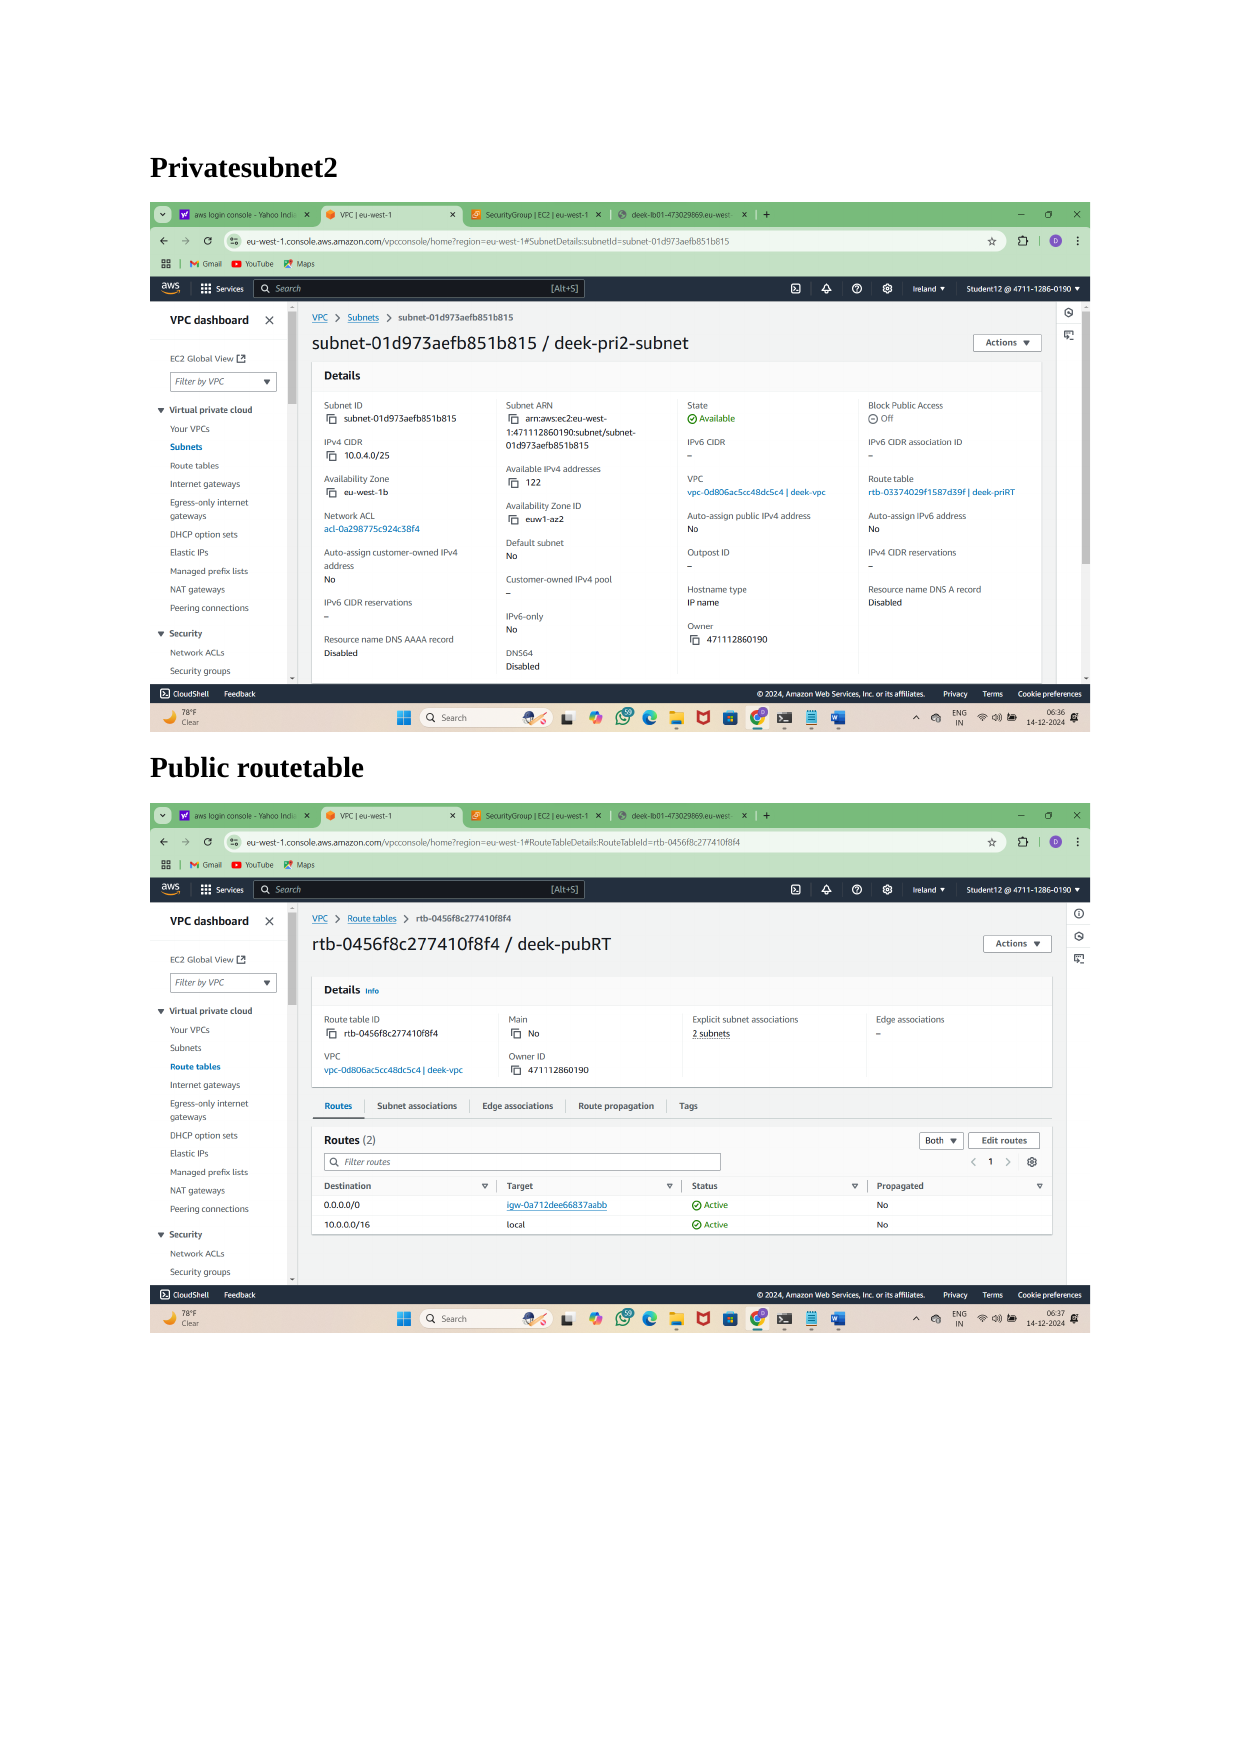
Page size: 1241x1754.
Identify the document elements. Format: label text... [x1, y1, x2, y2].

text Public routetable [150, 751, 1090, 784]
picture [150, 803, 1091, 1333]
text Privatesubnet2 [150, 150, 1090, 183]
picture [150, 202, 1091, 732]
